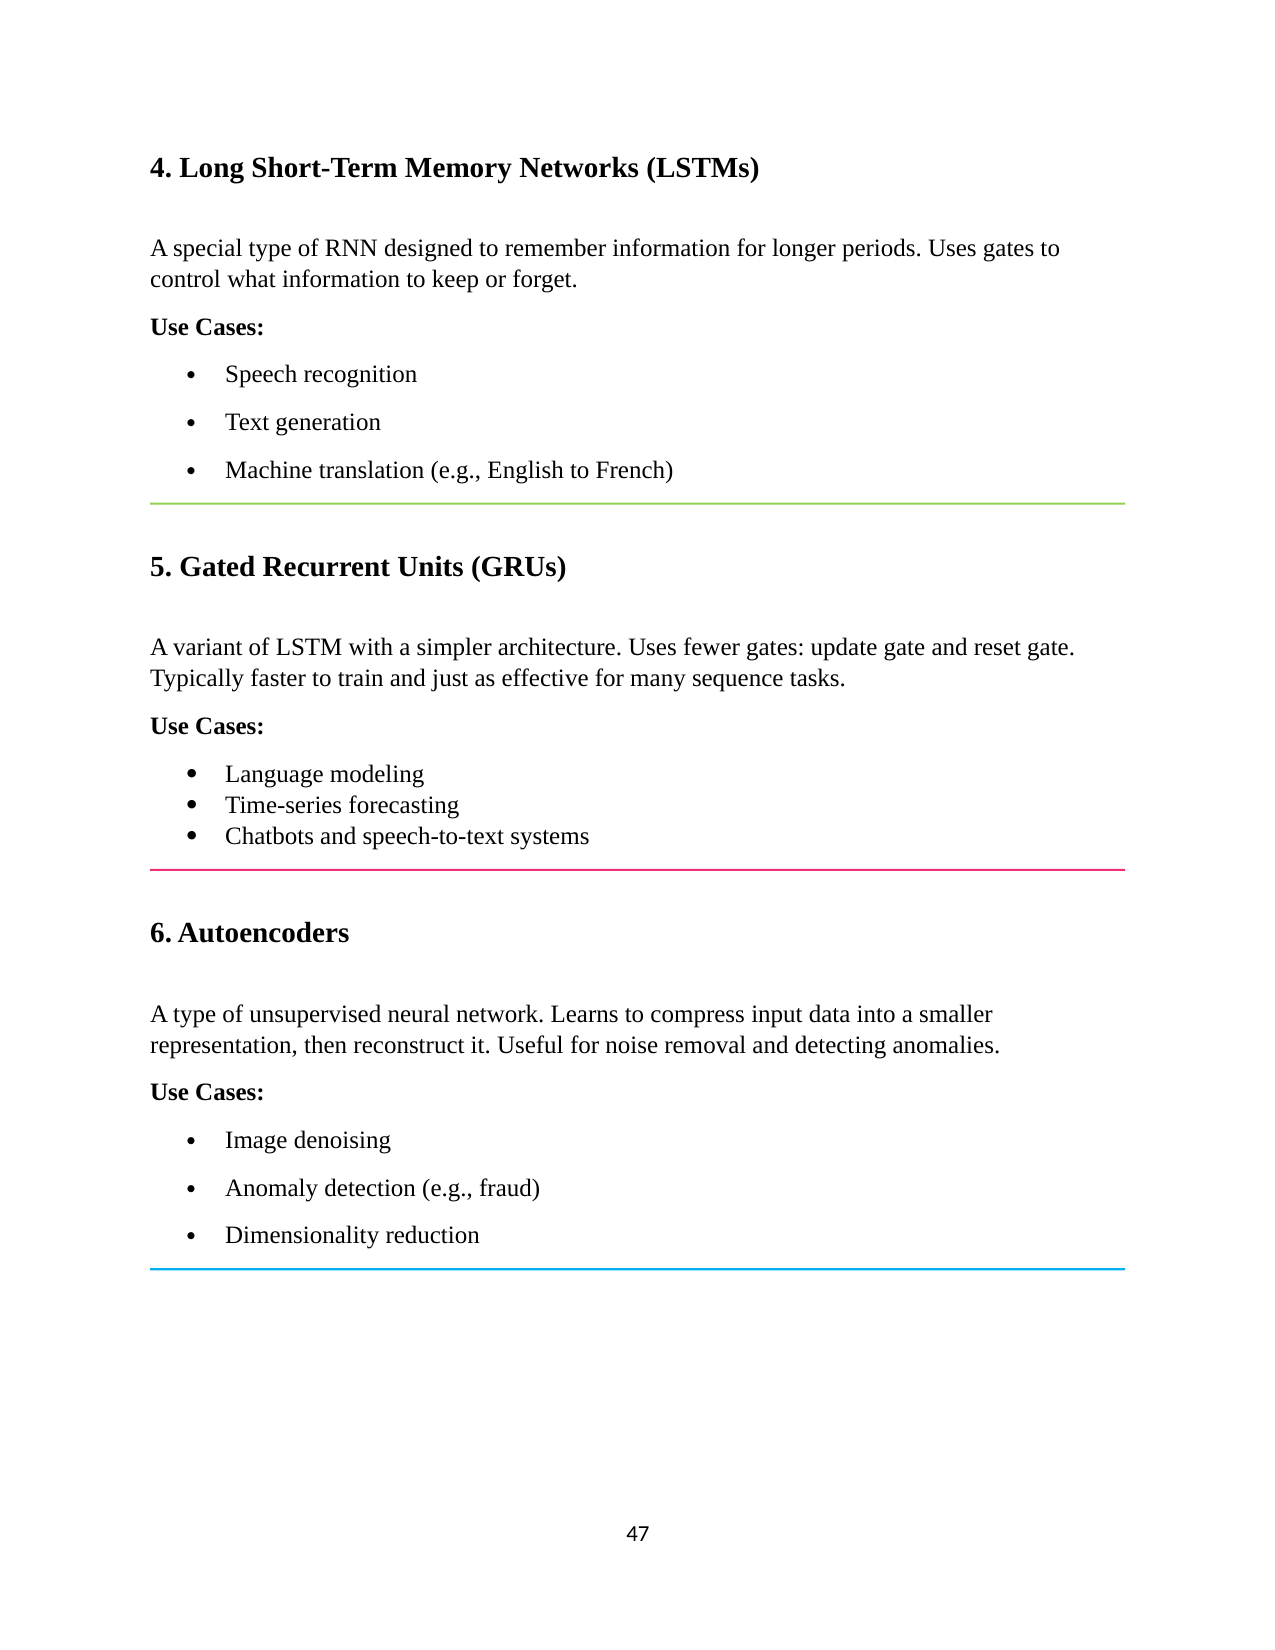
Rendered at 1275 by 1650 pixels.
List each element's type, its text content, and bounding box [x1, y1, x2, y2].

text A special type of RNN designed to remember information for longer periods. Uses gates to control what information to keep or forget. [150, 233, 1125, 293]
list Anomaly detection (e.g., fraud) [187, 1173, 1125, 1202]
list Speech recognition [187, 359, 1125, 388]
text Use Cases: [150, 1077, 1125, 1106]
subtitle 4. Long Short-Term Memory Networks (LSTMs) [150, 150, 1125, 183]
text A type of unsupervised neural network. Learns to compress input data into a smaller representation, then reconstruct it. Useful for noise removal and detecting anomalies. [150, 999, 1125, 1058]
list Text generation [187, 407, 1125, 436]
text A variant of LSTM with a simpler architecture. Uses fewer gates: update gate and reset gate. Typically faster to train and just as effective for many sequence tasks. [150, 632, 1125, 692]
list Chatbots and speech-to-text systems [187, 821, 1125, 850]
text Use Cases: [150, 711, 1125, 740]
list Language modeling [187, 759, 1125, 788]
list Image denoising [187, 1125, 1125, 1154]
subtitle 6. Autoencoders [150, 916, 1125, 949]
list Time-series forecasting [187, 790, 1125, 819]
text Use Cases: [150, 312, 1125, 341]
list Dimensionality reduction [187, 1221, 1125, 1249]
list Machine translation (e.g., English to French) [187, 455, 1125, 484]
subtitle 5. Gated Recurrent Units (GRUs) [150, 549, 1125, 583]
